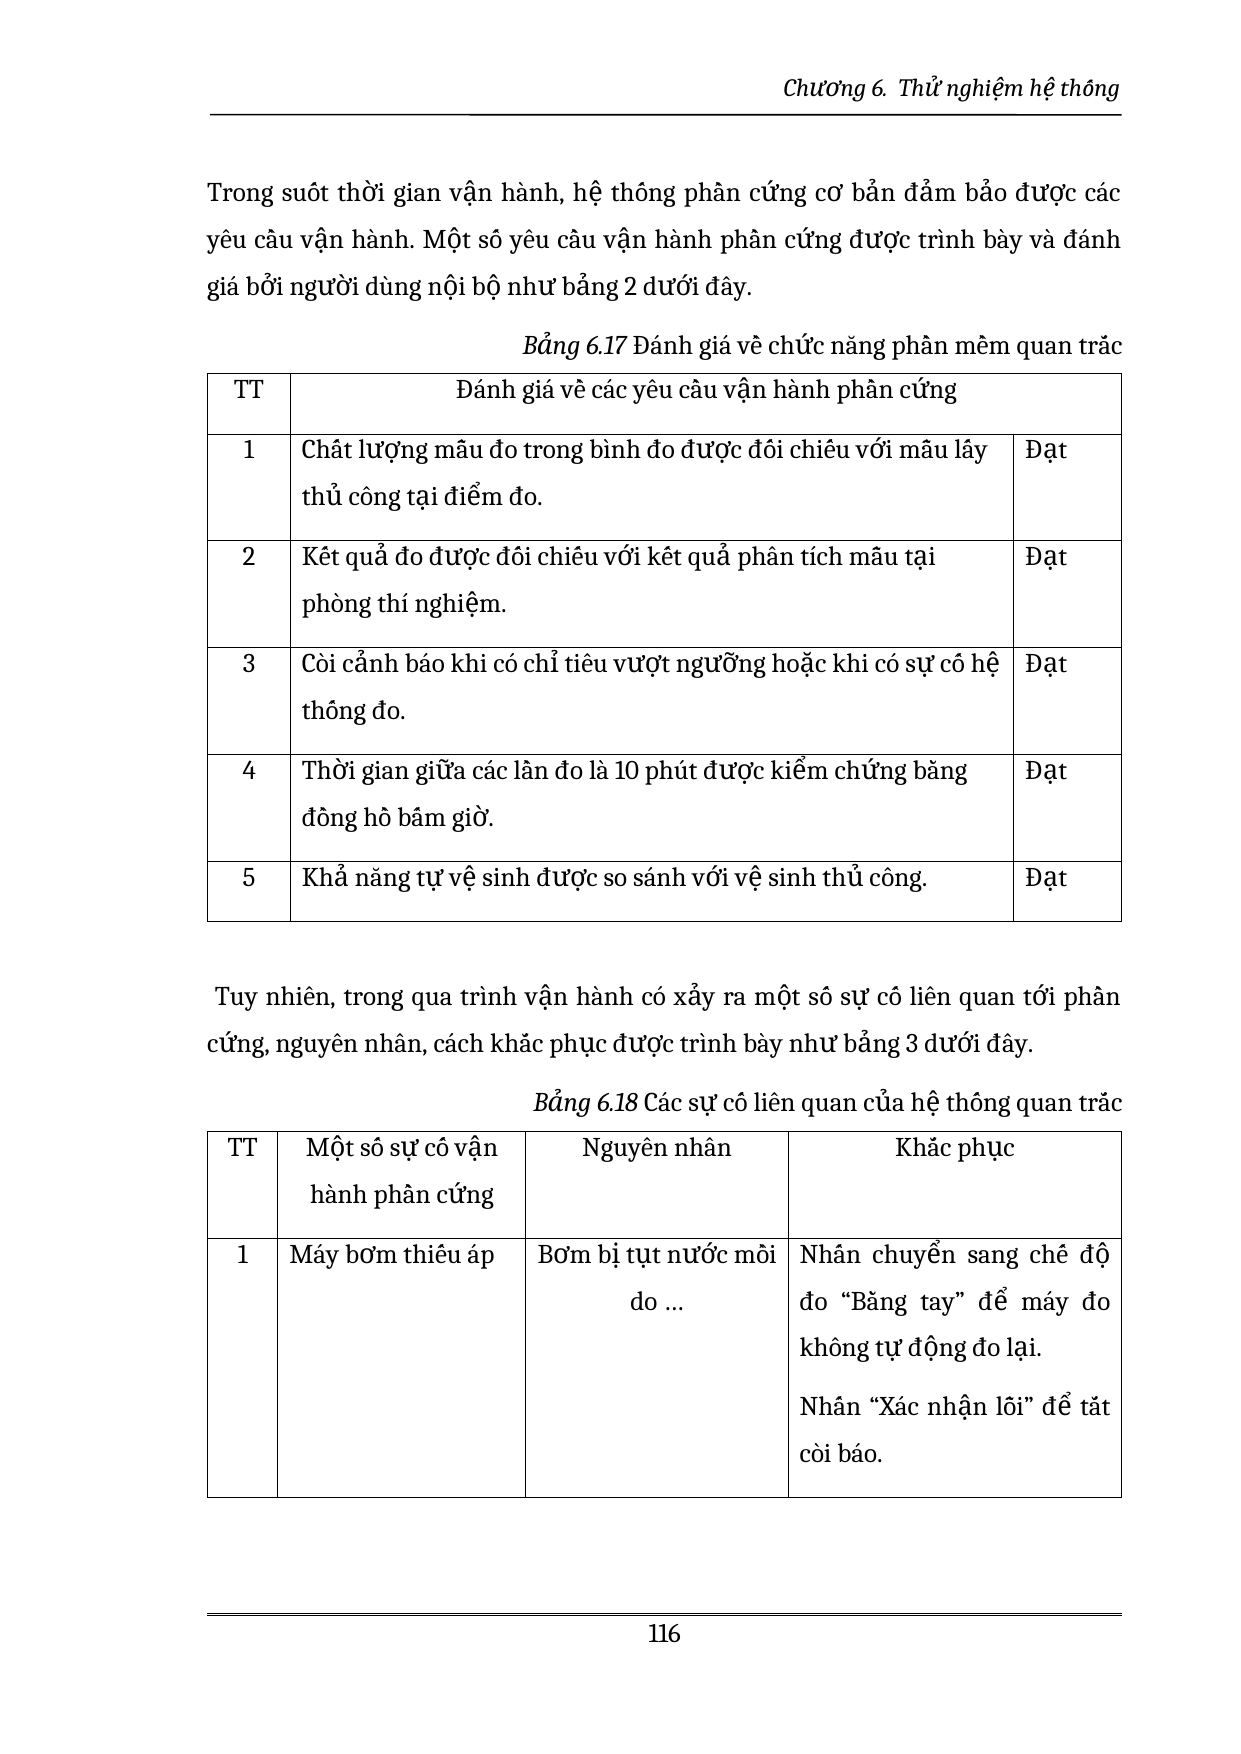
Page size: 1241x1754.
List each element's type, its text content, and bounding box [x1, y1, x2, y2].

table_cell 3 [208, 648, 290, 754]
table_cell Đạt [1014, 755, 1121, 861]
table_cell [789, 1239, 1121, 1497]
table_cell Đạt [1014, 435, 1121, 540]
table_cell Đạt [1014, 648, 1121, 754]
table_cell 5 [208, 862, 290, 921]
table_cell Đạt [1014, 862, 1121, 921]
table_header Một số sự cố vận hành phần cứng [278, 1132, 525, 1238]
table_cell 1 [208, 1239, 277, 1497]
table_header Đánh giá về các yêu cầu vận hành phần cứng [291, 374, 1121, 433]
table_cell Đạt [1014, 541, 1121, 647]
table_cell Kết quả đo được đối chiếu với kết quả phân tích mẫu tại phòng thí nghiệm. [291, 541, 1013, 647]
table_cell Thời gian giữa các lần đo là 10 phút được kiểm chứng bằng đồng hồ bấm giờ. [291, 755, 1013, 861]
text Trong suốt thời gian vận hành, hệ thống phần cứng cơ bản đảm bảo được các yêu cầu vận hành. Một số yêu cầu vận hành phần cứng được trình bày và đánh giá bởi người dùng nội bộ như bảng 2 dưới đây. [207, 177, 1122, 302]
table_cell 1 [208, 435, 290, 540]
table_cell Máy bơm thiếu áp [278, 1239, 525, 1497]
text Tuy nhiên, trong qua trình vận hành có xảy ra một số sự cố liên quan tới phần cứng, nguyên nhân, cách khắc phục được trình bày như bảng 3 dưới đây. [207, 981, 1122, 1059]
table_header TT [208, 1132, 277, 1238]
table_cell 4 [208, 755, 290, 861]
table_header Nguyên nhân [526, 1132, 788, 1238]
table_cell 2 [208, 541, 290, 647]
table_cell Còi cảnh báo khi có chỉ tiêu vượt ngưỡng hoặc khi có sự cố hệ thống đo. [291, 648, 1013, 754]
table_cell Khả năng tự vệ sinh được so sánh với vệ sinh thủ công. [291, 862, 1013, 921]
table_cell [526, 1239, 788, 1497]
table_cell Chất lượng mẫu đo trong bình đo được đối chiếu với mẫu lấy thủ công tại điểm đo. [291, 435, 1013, 540]
table_header Khắc phục [789, 1132, 1121, 1238]
table_header TT [208, 374, 290, 433]
